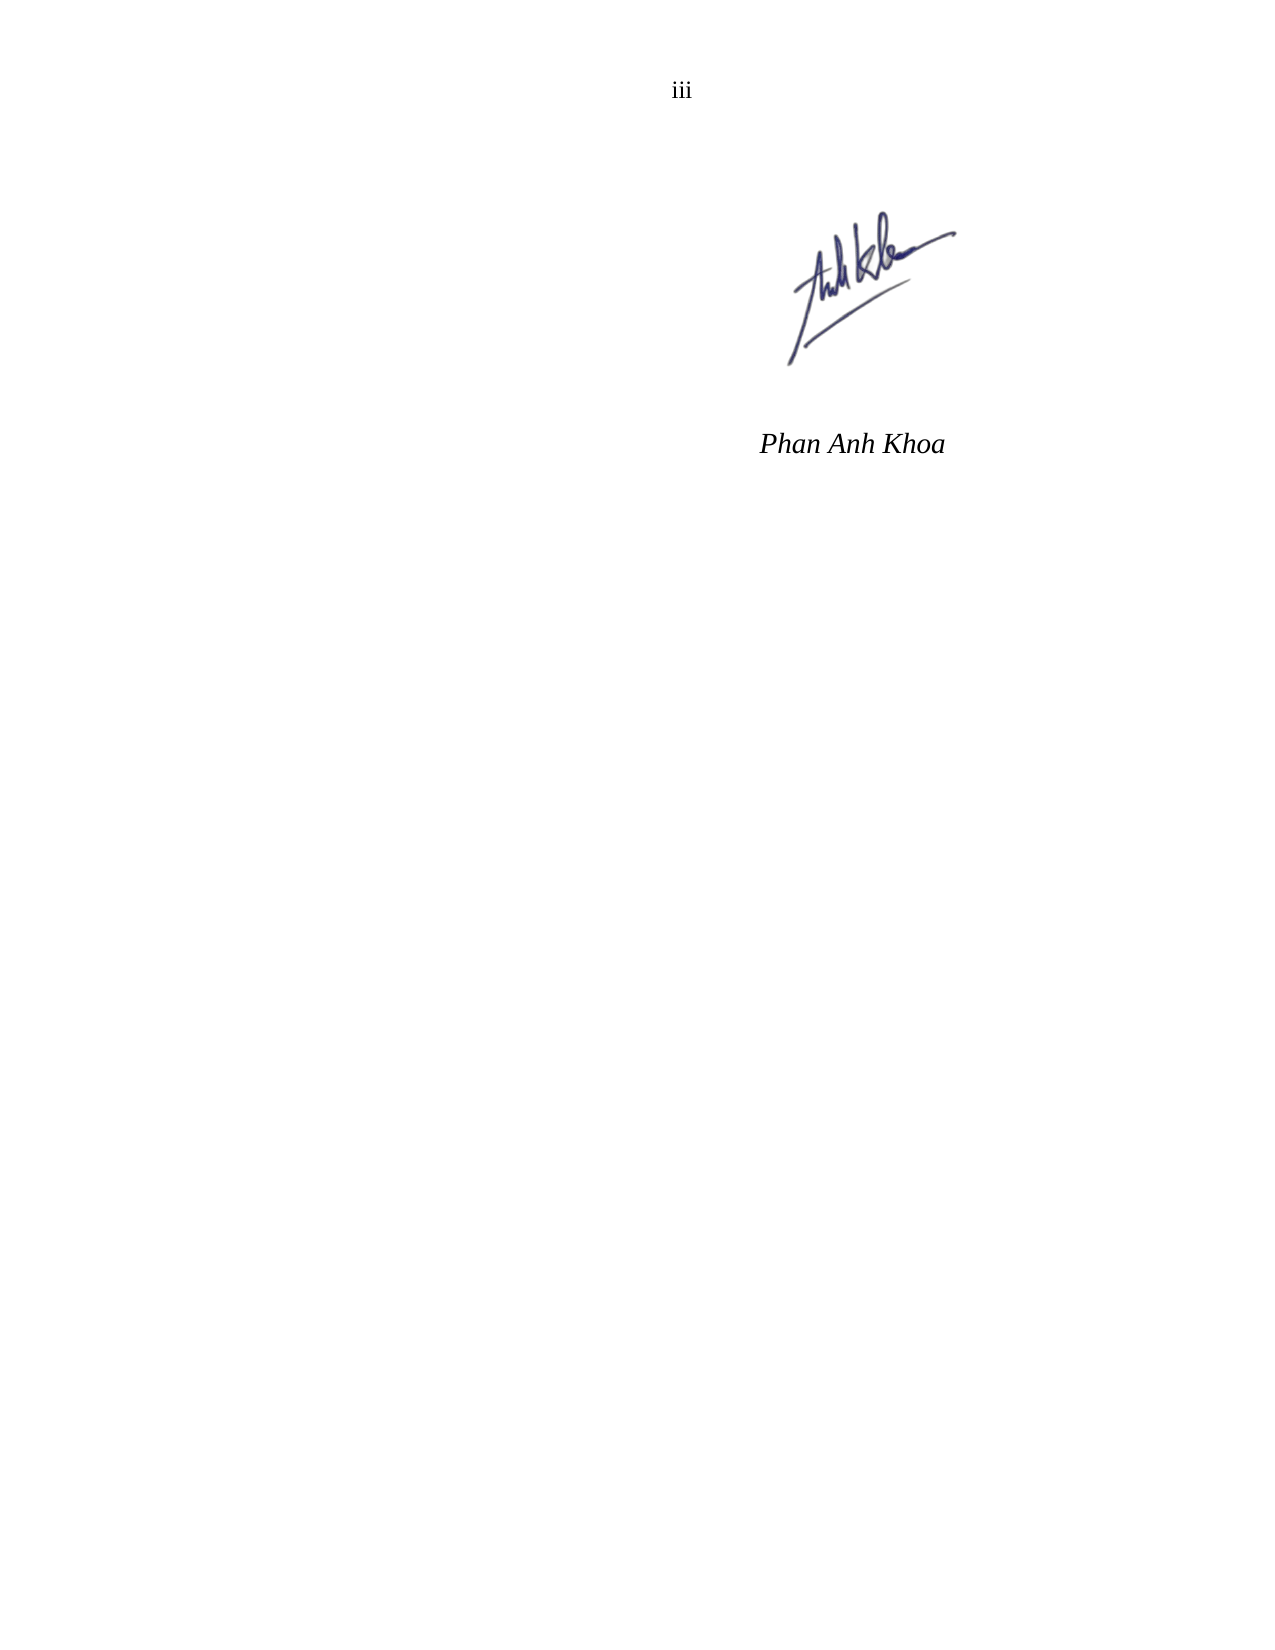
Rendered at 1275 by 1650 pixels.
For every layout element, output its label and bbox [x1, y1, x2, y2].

picture [770, 206, 975, 374]
